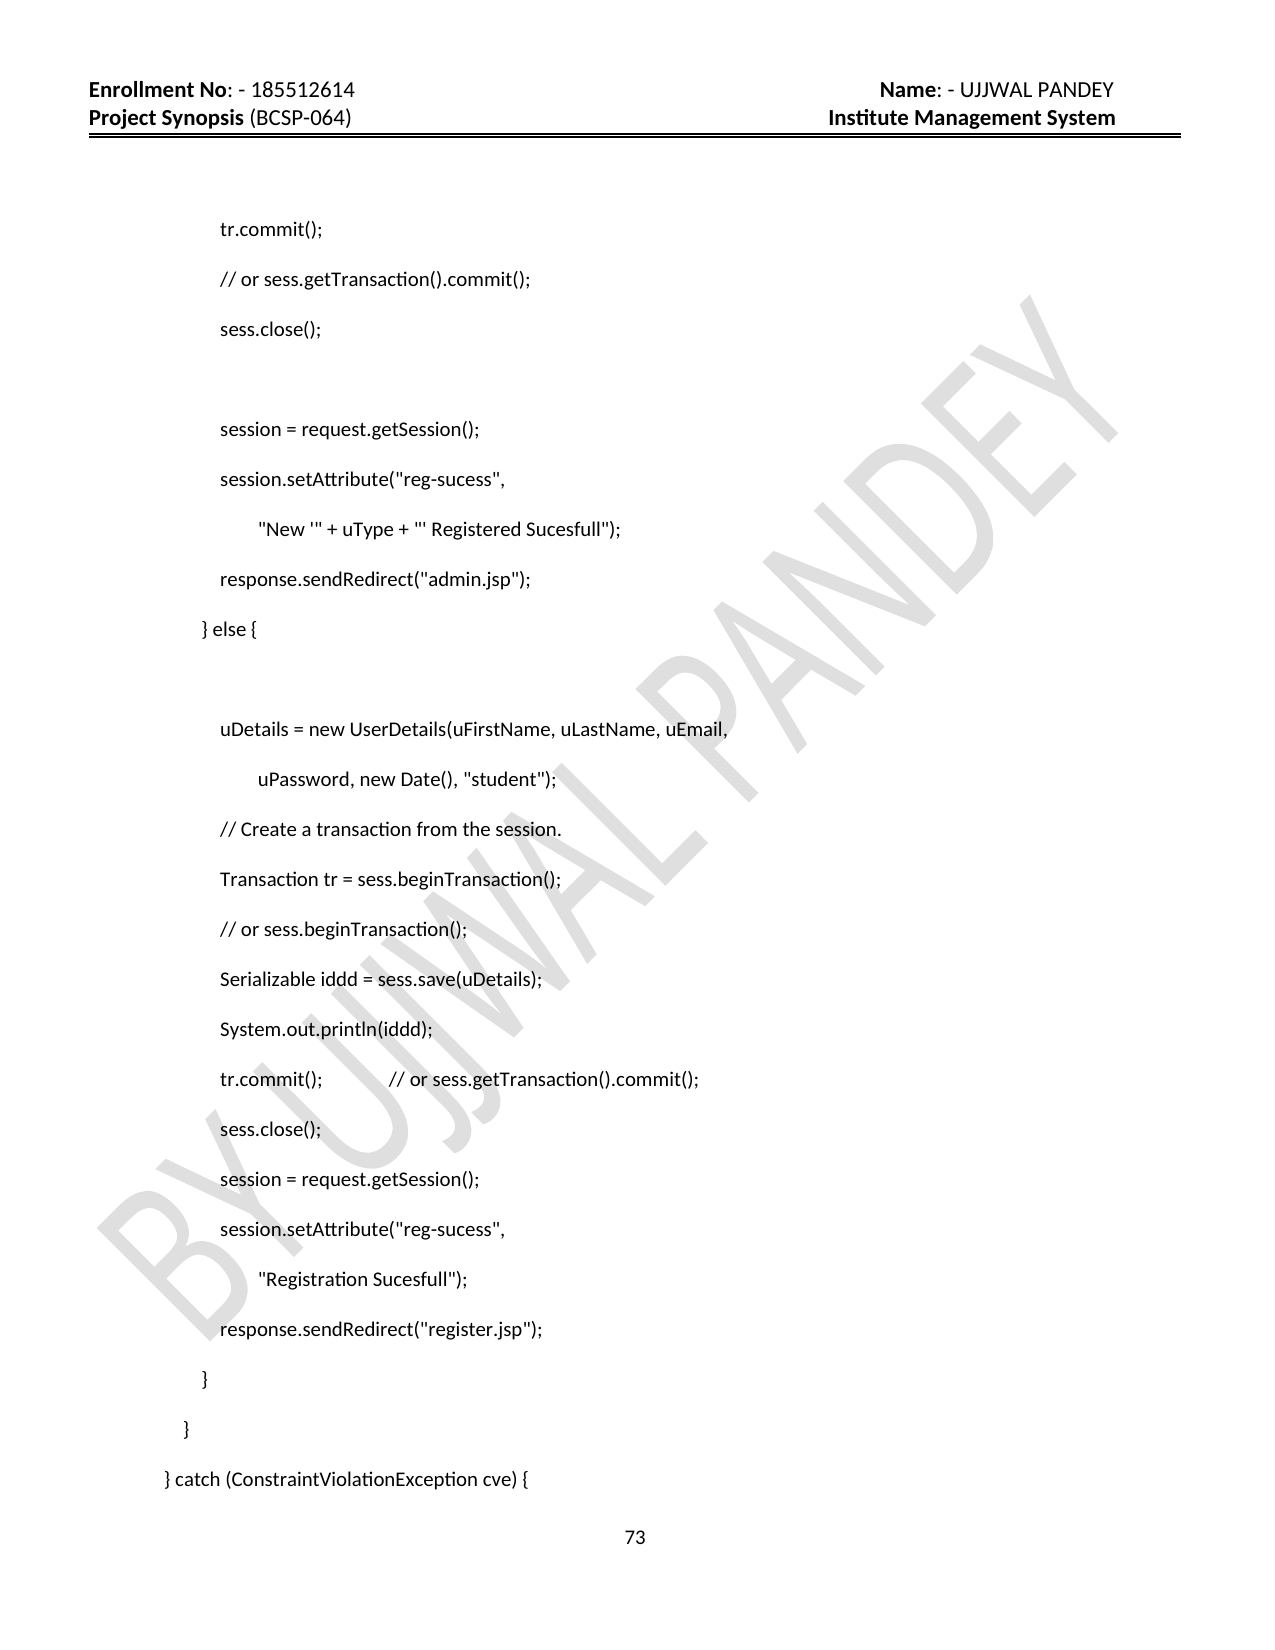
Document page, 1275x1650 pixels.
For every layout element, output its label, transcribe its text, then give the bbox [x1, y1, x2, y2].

text // or sess.getTransaction().commit(); [126, 266, 1181, 291]
text session.setAttribute("reg-sucess", [126, 466, 1181, 491]
text // or sess.beginTransaction(); [126, 916, 1181, 941]
text session = request.getSession(); [126, 416, 1181, 441]
text sess.close(); [126, 316, 1181, 341]
text "New '" + uType + "' Registered Sucesfull"); [126, 516, 1181, 541]
text tr.commit(); [126, 216, 1181, 241]
text response.sendRedirect("admin.jsp"); [126, 566, 1181, 591]
text uPassword, new Date(), "student"); [126, 766, 1181, 791]
text session = request.getSession(); [126, 1166, 1181, 1191]
text uDetails = new UserDetails(uFirstName, uLastName, uEmail, [126, 716, 1181, 741]
text } [126, 1366, 1181, 1391]
text System.out.println(iddd); [126, 1016, 1181, 1041]
text Transaction tr = sess.beginTransaction(); [126, 866, 1181, 891]
text session.setAttribute("reg-sucess", [126, 1216, 1181, 1241]
text Serializable iddd = sess.save(uDetails); [126, 966, 1181, 991]
text "Registration Sucesfull"); [126, 1266, 1181, 1291]
text tr.commit(); // or sess.getTransaction().commit(); [126, 1066, 1181, 1091]
text sess.close(); [126, 1116, 1181, 1141]
text response.sendRedirect("register.jsp"); [126, 1316, 1181, 1341]
text } catch (ConstraintViolationException cve) { [126, 1466, 1181, 1491]
text // Create a transaction from the session. [126, 816, 1181, 841]
text } [126, 1416, 1181, 1441]
text } else { [126, 616, 1181, 641]
